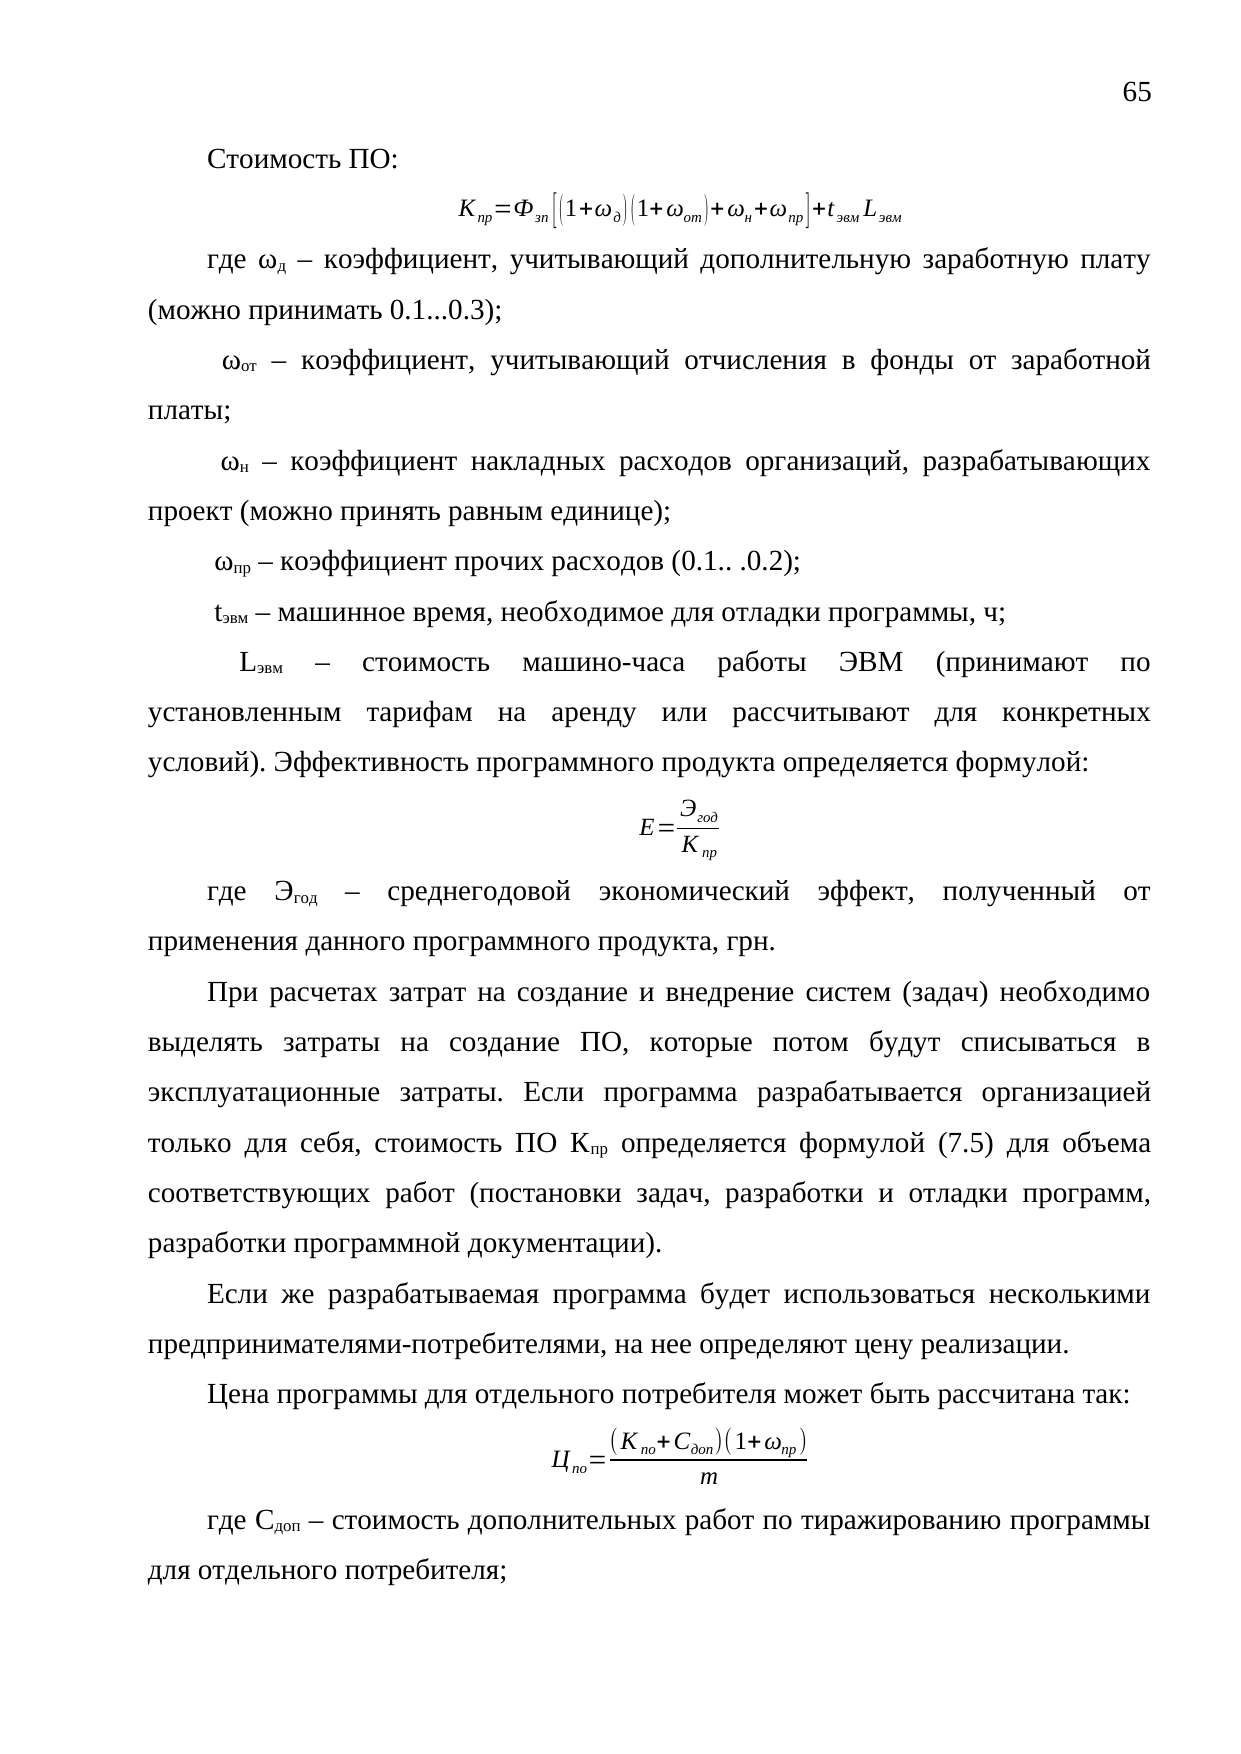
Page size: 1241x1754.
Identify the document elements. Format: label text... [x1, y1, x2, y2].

text tэвм – машинное время, необходимое для отладки программы, ч; [148, 594, 1152, 627]
text Цена программы для отдельного потребителя может быть рассчитана так: [148, 1376, 1152, 1410]
text где ωд – коэффициент, учитывающий дополнительную заработную плату (можно принимать 0.1...0.3); [148, 241, 1152, 325]
text где Эгод – среднегодовой экономический эффект, полученный от применения данного программного продукта, грн. [148, 873, 1152, 957]
text При расчетах затрат на создание и внедрение систем (задач) необходимо выделять затраты на создание ПО, которые потом будут списываться в эксплуатационные затраты. Если программа разрабатывается организацией только для себя, стоимость ПО Кпр определяется формулой (7.5) для объема соответствующих работ (постановки задач, разработки и отладки программ, разработки программной документации). [148, 974, 1152, 1259]
text ωпр – коэффициент прочих расходов (0.1.. .0.2); [148, 543, 1152, 577]
text Стоимость ПО: [148, 141, 1152, 174]
text ωот – коэффициент, учитывающий отчисления в фонды от заработной платы; [148, 342, 1152, 426]
text Lэвм – стоимость машино-часа работы ЭВМ (принимают по установленным тарифам на аренду или рассчитывают для конкретных условий). Эффективность программного продукта определяется формулой: [148, 644, 1152, 778]
text ωн – коэффициент накладных расходов организаций, разрабатывающих проект (можно принять равным единице); [148, 443, 1152, 527]
text где Сдоп – стоимость дополнительных работ по тиражированию программы для отдельного потребителя; [148, 1502, 1152, 1586]
text Если же разрабатываемая программа будет использоваться несколькими предпринимателями-потребителями, на нее определяют цену реализации. [148, 1276, 1152, 1359]
